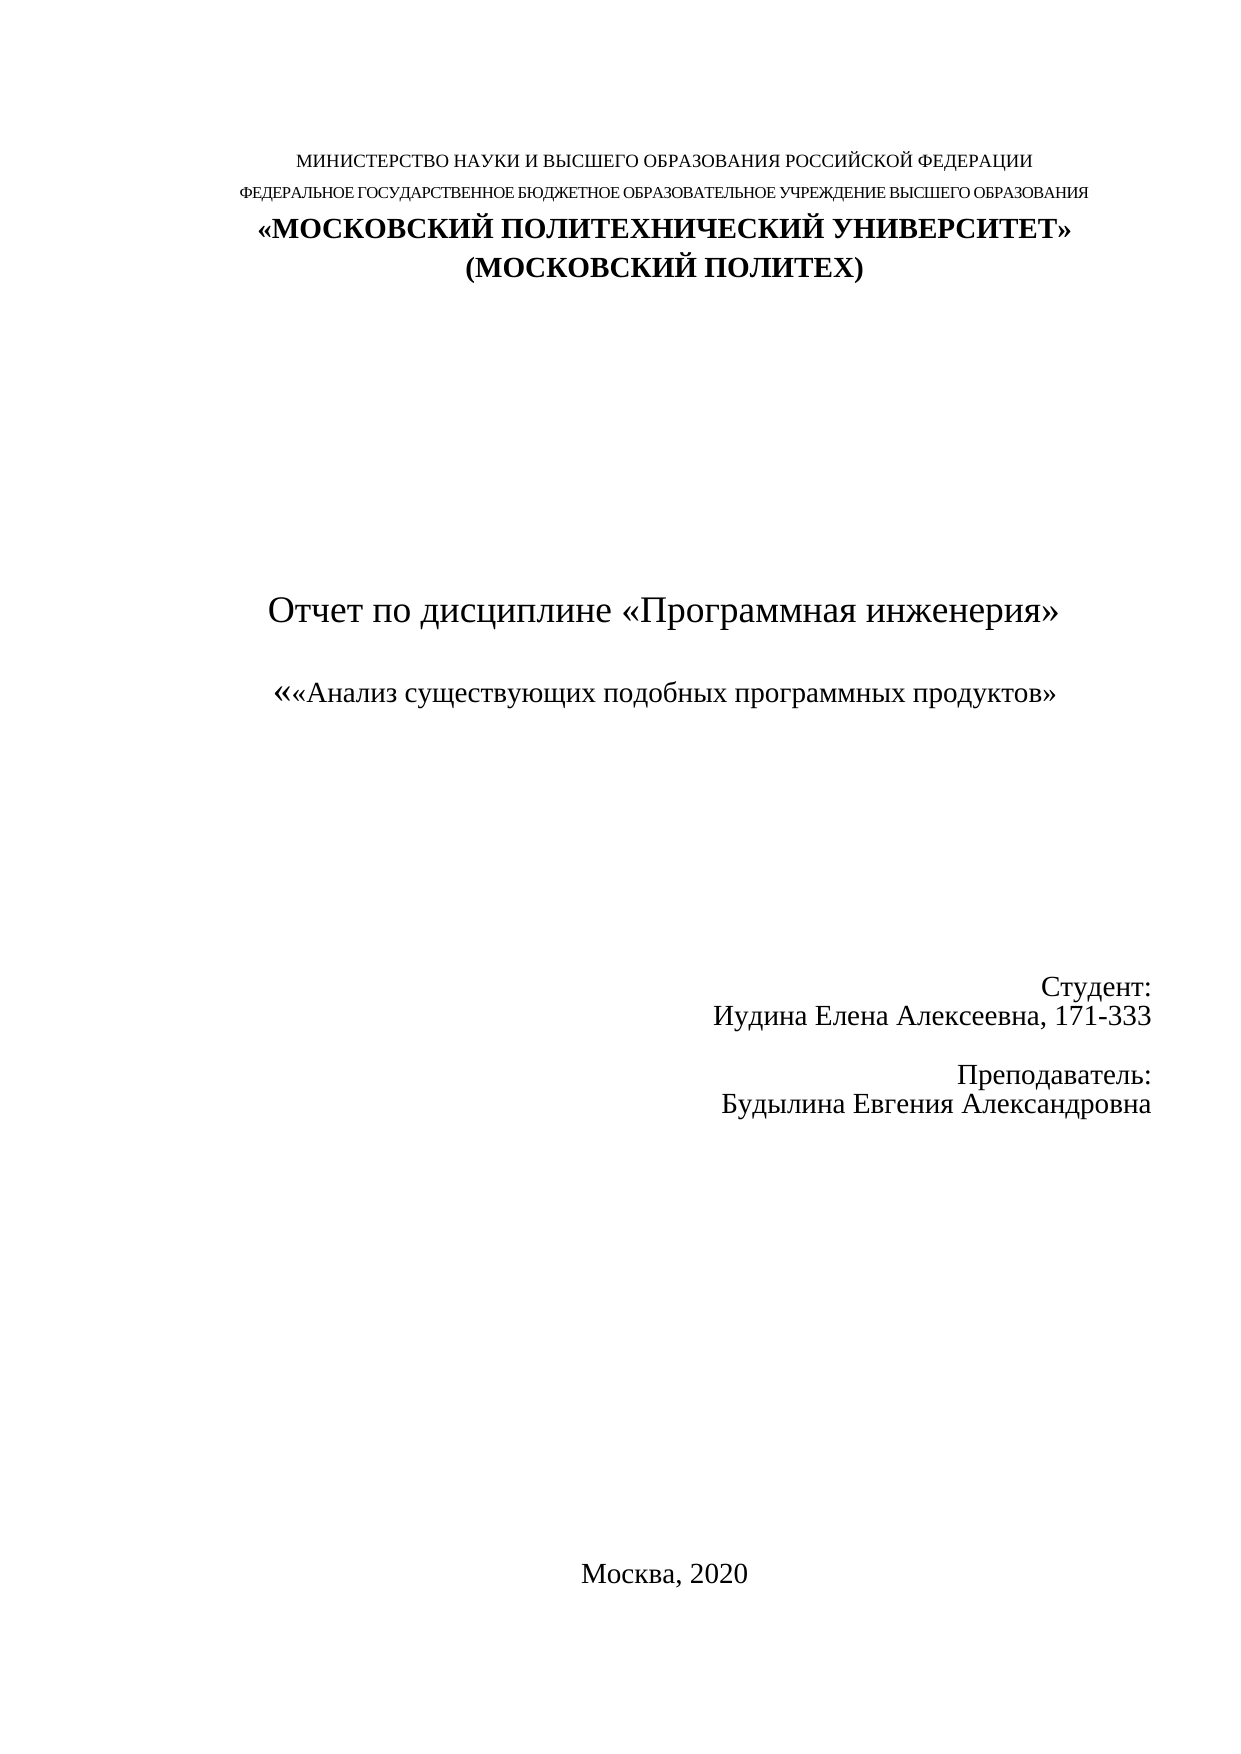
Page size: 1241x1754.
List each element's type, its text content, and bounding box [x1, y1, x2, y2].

text МИНИСТЕРСТВО НАУКИ И ВЫСШЕГО ОБРАЗОВАНИЯ РОССИЙСКОЙ ФЕДЕРАЦИИ [177, 150, 1152, 172]
text (МОСКОВСКИЙ ПОЛИТЕХ) [177, 250, 1152, 283]
text Москва, 2020 [177, 1557, 1152, 1590]
text Будылина Евгения Александровна [177, 1090, 1152, 1119]
text «Московский политехнический университет» [177, 211, 1152, 245]
text Преподаватель: [177, 1032, 1152, 1090]
text Иудина Елена Алексеевна, 171-333 [177, 1002, 1152, 1032]
text Отчет по дисциплине «Программная инженерия» [177, 594, 1152, 630]
text Федеральное государственное бюджетное образовательное учреждение высшего образования [177, 183, 1152, 202]
text ««Анализ существующих подобных программных продуктов» [236, 668, 1093, 711]
text Студент: [177, 973, 1152, 1002]
